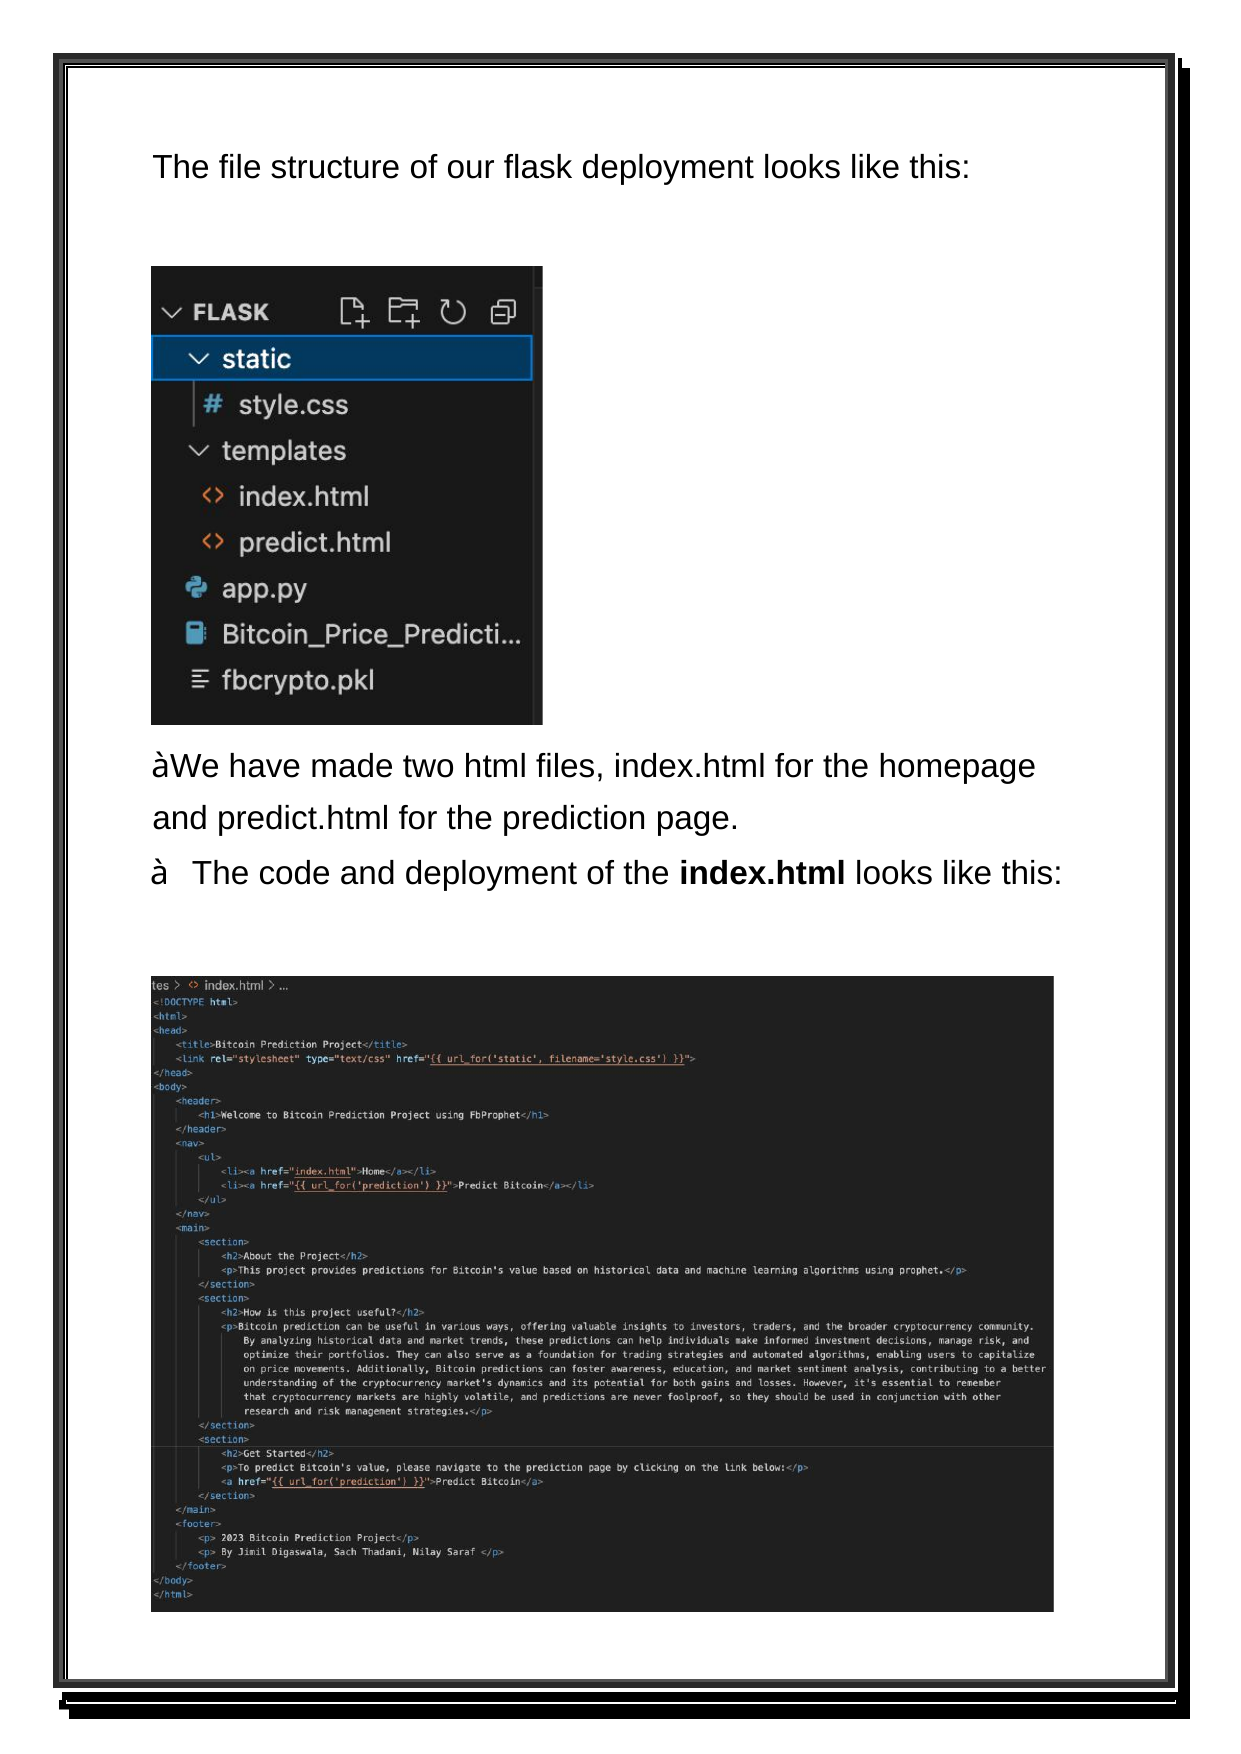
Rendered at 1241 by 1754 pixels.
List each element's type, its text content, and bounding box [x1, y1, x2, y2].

text The file structure of our flask deployment looks like this: [152, 147, 1078, 185]
text àWe have made two html files, index.html for the homepage and predict.html for the prediction page. [151, 742, 1077, 836]
picture [63, 63, 1165, 1679]
picture [59, 1700, 1190, 1719]
list The code and deployment of the index.html looks like this: [150, 849, 1078, 894]
picture [1178, 58, 1190, 1686]
